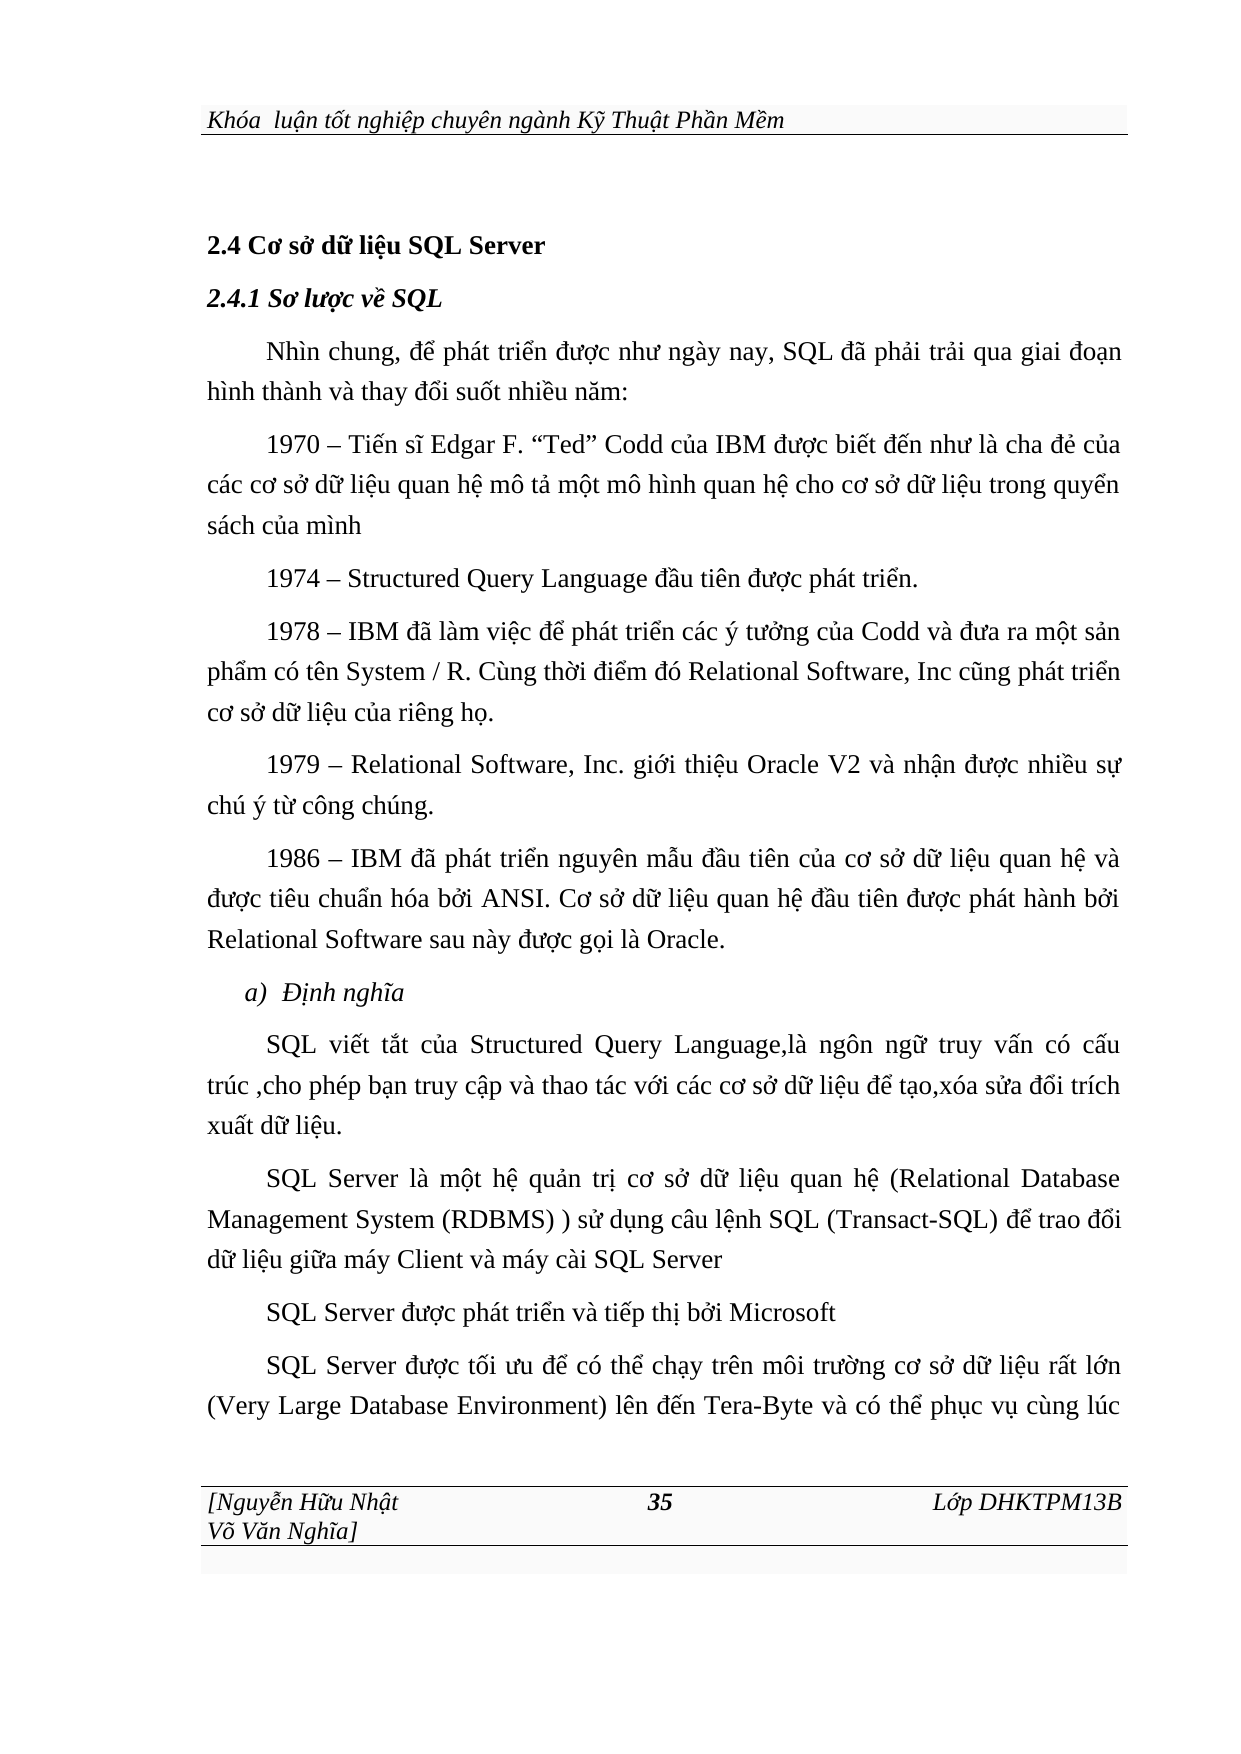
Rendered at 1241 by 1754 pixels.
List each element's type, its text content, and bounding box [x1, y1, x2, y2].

text 1986 – IBM đã phát triển nguyên mẫu đầu tiên của cơ sở dữ liệu quan hệ và được tiêu chuẩn hóa bởi ANSI. Cơ sở dữ liệu quan hệ đầu tiên được phát hành bởi Relational Software sau này được gọi là Oracle. [207, 842, 1122, 954]
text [207, 1349, 1122, 1421]
text Nhìn chung, để phát triển được như ngày nay, SQL đã phải trải qua giai đoạn hình thành và thay đổi suốt nhiều năm: [207, 335, 1122, 406]
text 1978 – IBM đã làm việc để phát triển các ý tưởng của Codd và đưa ra một sản phẩm có tên System / R. Cùng thời điểm đó Relational Software, Inc cũng phát triển cơ sở dữ liệu của riêng họ. [207, 615, 1122, 727]
text 1974 – Structured Query Language đầu tiên được phát triển. [207, 562, 1122, 593]
text SQL Server được phát triển và tiếp thị bởi Microsoft [207, 1296, 1122, 1327]
subtitle Sơ lược về SQL [207, 282, 1122, 313]
subtitle Cơ sở dữ liệu SQL Server [207, 229, 1122, 260]
text SQL viết tắt của Structured Query Language,là ngôn ngữ truy vấn có cấu trúc ,cho phép bạn truy cập và thao tác với các cơ sở dữ liệu để tạo,xóa sửa đổi trích xuất dữ liệu. [207, 1028, 1122, 1141]
list Định nghĩa [244, 976, 1122, 1007]
text SQL Server là một hệ quản trị cơ sở dữ liệu quan hệ (Relational Database Management System (RDBMS) ) sử dụng câu lệnh SQL (Transact-SQL) để trao đổi dữ liệu giữa máy Client và máy cài SQL Server [207, 1162, 1122, 1274]
text 1970 – Tiến sĩ Edgar F. “Ted” Codd của IBM được biết đến như là cha đẻ của các cơ sở dữ liệu quan hệ mô tả một mô hình quan hệ cho cơ sở dữ liệu trong quyển sách của mình [207, 428, 1122, 540]
text 1979 – Relational Software, Inc. giới thiệu Oracle V2 và nhận được nhiều sự chú ý từ công chúng. [207, 748, 1122, 820]
